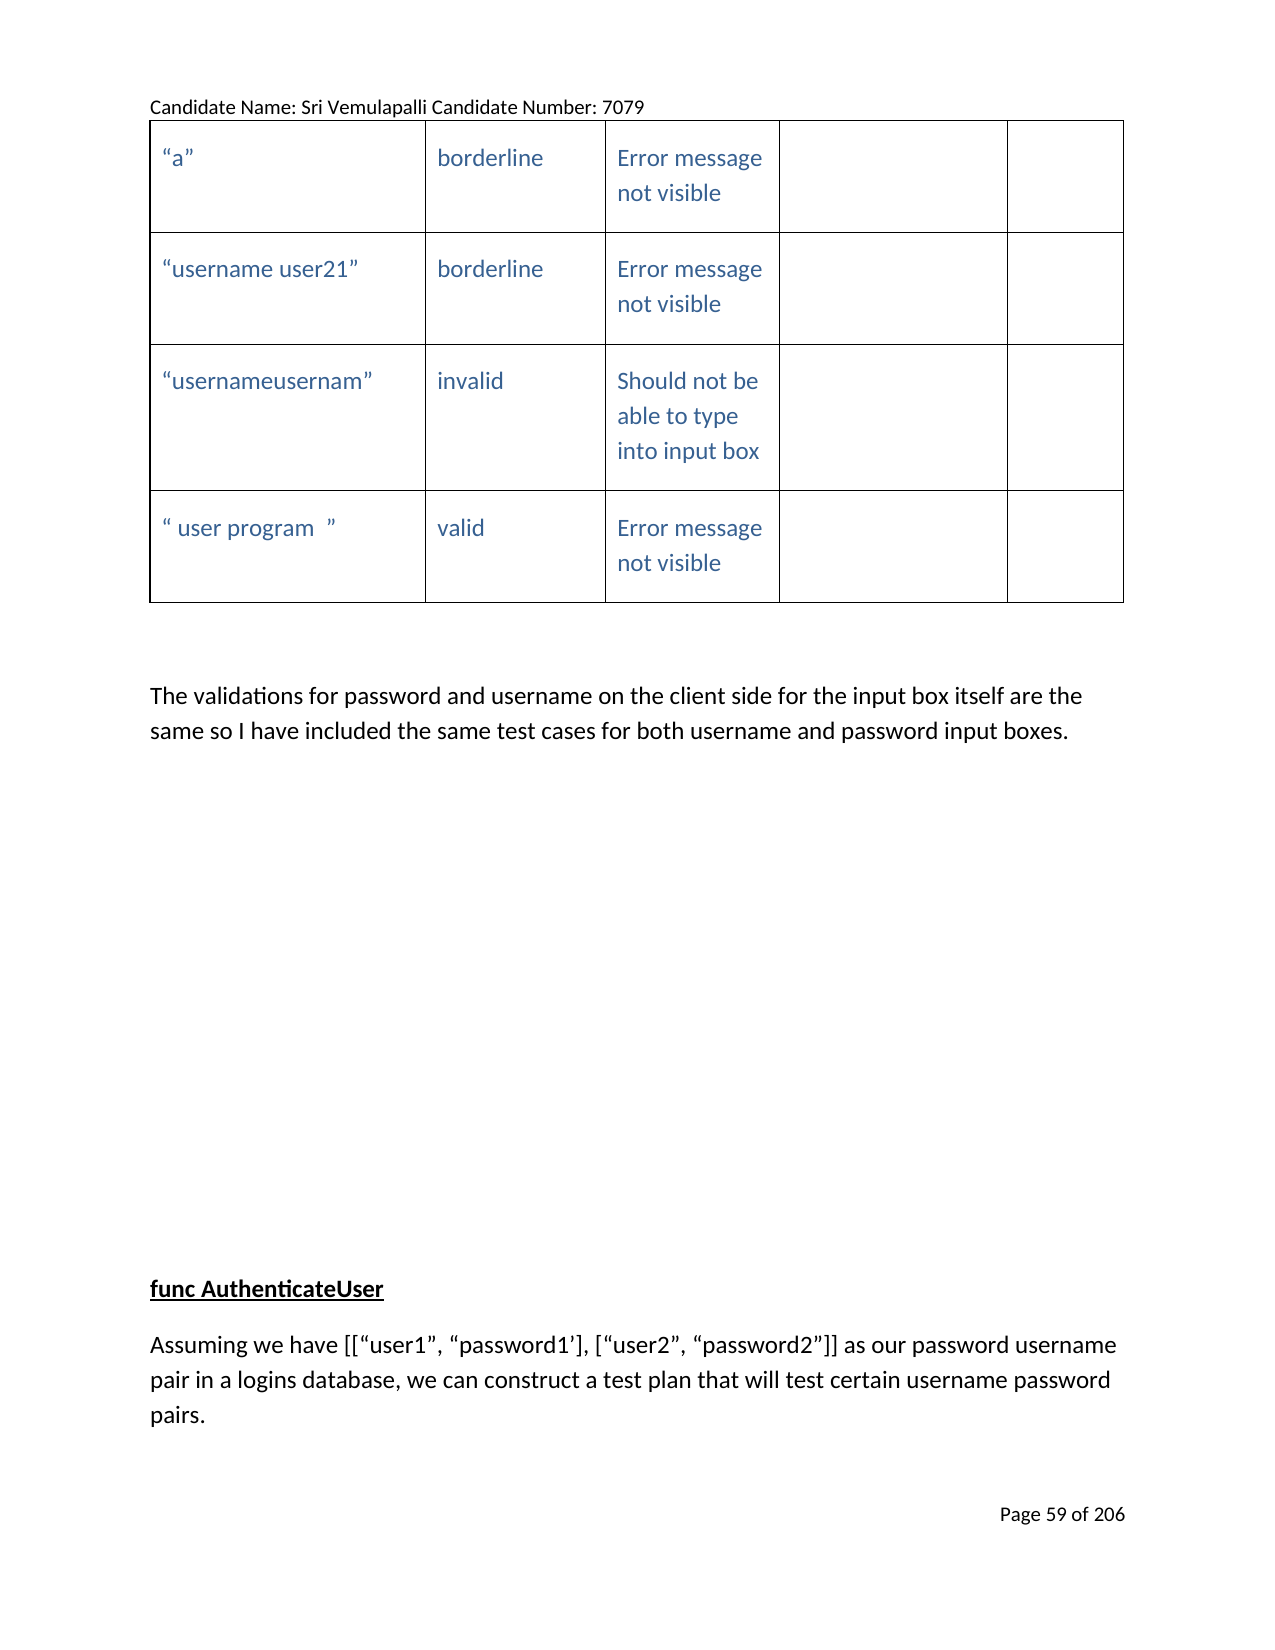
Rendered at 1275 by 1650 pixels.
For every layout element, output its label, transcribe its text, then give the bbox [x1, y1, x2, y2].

text func AuthenticateUser [150, 1273, 1125, 1304]
table_cell Should not be able to type into input box [606, 345, 779, 490]
table_cell valid [426, 491, 605, 602]
table_cell Error message not visible [606, 491, 779, 602]
text The validations for password and username on the client side for the input box itself are the same so I have included the same test cases for both username and password input boxes. [150, 680, 1125, 745]
table_cell borderline [426, 121, 605, 232]
table_cell [780, 233, 1007, 343]
table_cell “username user21” [151, 233, 425, 343]
table_cell [780, 491, 1007, 602]
table_cell “a” [151, 121, 425, 232]
table_cell Error message not visible [606, 233, 779, 343]
table_cell [1008, 233, 1123, 343]
text Assuming we have [[“user1”, “password1’], [“user2”, “password2”]] as our password username pair in a logins database, we can construct a test plan that will test certain username password pairs. [150, 1329, 1125, 1429]
table_cell borderline [426, 233, 605, 343]
table_cell invalid [426, 345, 605, 490]
table_cell [1008, 121, 1123, 232]
table_cell [780, 121, 1007, 232]
table_cell [1008, 345, 1123, 490]
table_cell [780, 345, 1007, 490]
table_cell “ user program ” [151, 491, 425, 602]
table_cell [1008, 491, 1123, 602]
table_cell Error message not visible [606, 121, 779, 232]
table_cell “usernameusernam” [151, 345, 425, 490]
